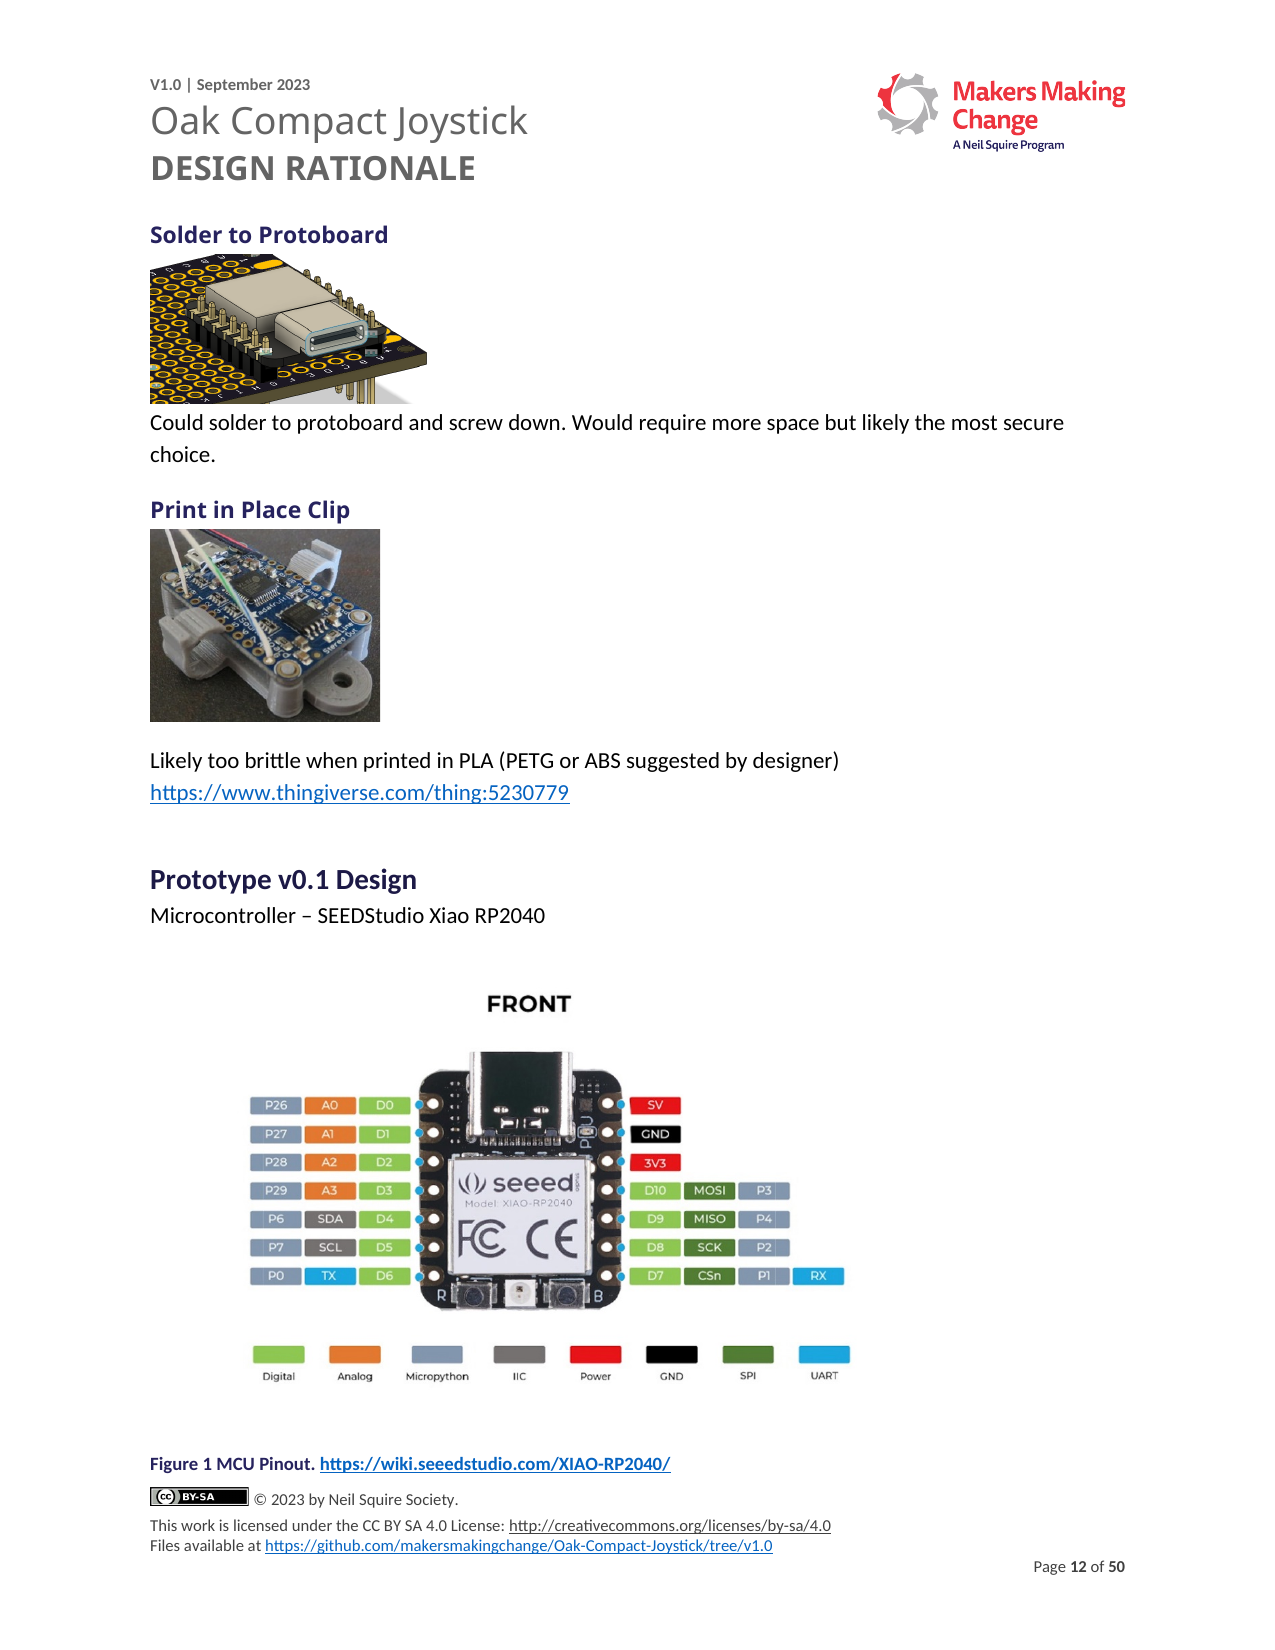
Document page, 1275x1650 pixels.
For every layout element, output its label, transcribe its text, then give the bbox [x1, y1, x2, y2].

text Likely too brittle when printed in PLA (PETG or ABS suggested by designer) https://www.thingiverse.com/thing:5230779 [150, 746, 1125, 807]
subtitle Print in Place Clip [150, 494, 1125, 525]
subtitle Prototype v0.1 Design [150, 861, 1125, 896]
subtitle Solder to Protoboard [150, 218, 1125, 404]
picture [150, 529, 381, 722]
picture [877, 73, 1125, 152]
text Microcontroller – SEEDStudio Xiao RP2040 [150, 902, 1125, 930]
text Figure 1 MCU Pinout. https://wiki.seeedstudio.com/XIAO-RP2040/ [150, 1452, 1125, 1475]
picture [150, 954, 926, 1428]
picture [150, 1487, 249, 1506]
picture [150, 254, 443, 404]
text Could solder to protoboard and screw down. Would require more space but likely the most secure choice. [150, 408, 1125, 469]
